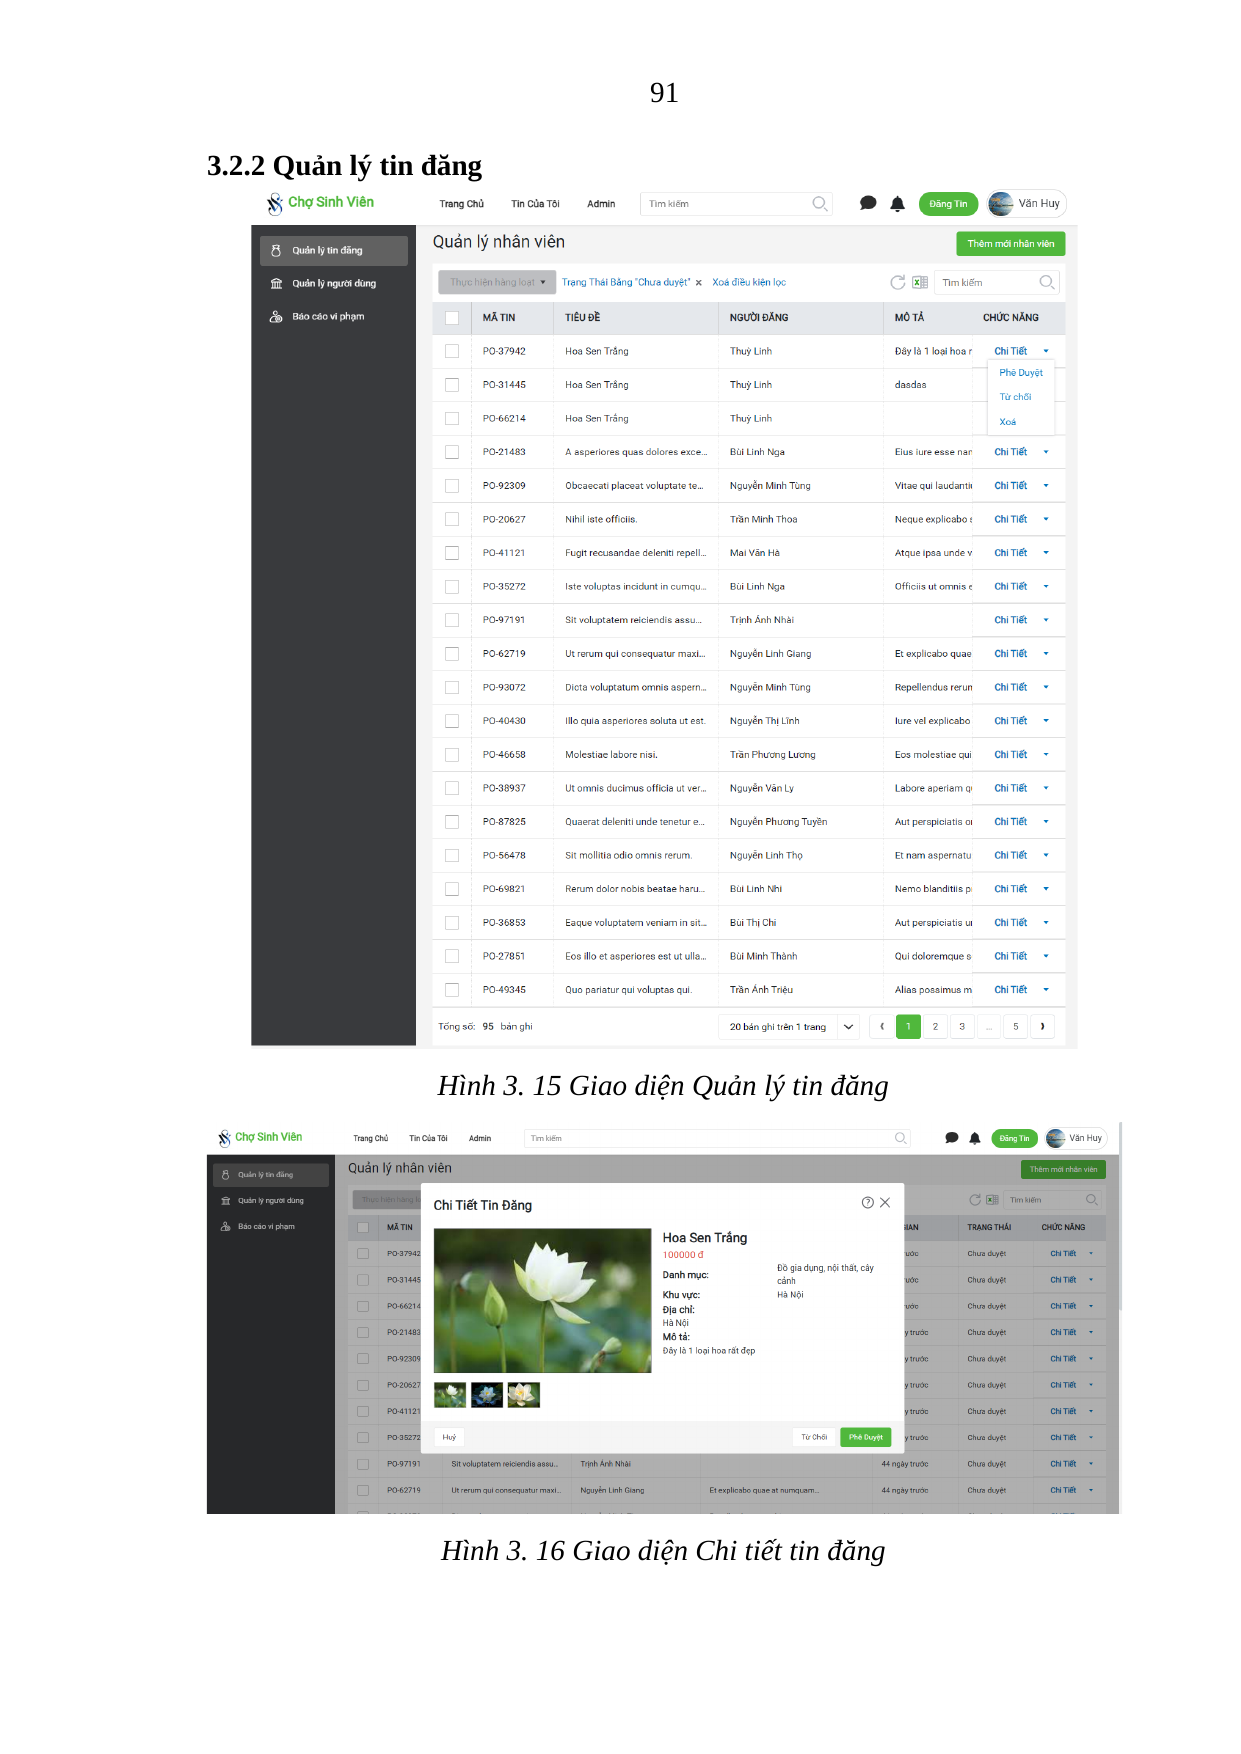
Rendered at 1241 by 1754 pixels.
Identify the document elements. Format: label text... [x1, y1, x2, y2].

text Hình 3. 16 Giao diện Chi tiết tin đăng [207, 1533, 1122, 1566]
picture [206, 1122, 1123, 1514]
subtitle 3.2.2 Quản lý tin đăng [207, 148, 1122, 181]
picture [251, 183, 1078, 1049]
text Hình 3. 15 Giao diện Quản lý tin đăng [207, 1068, 1122, 1102]
